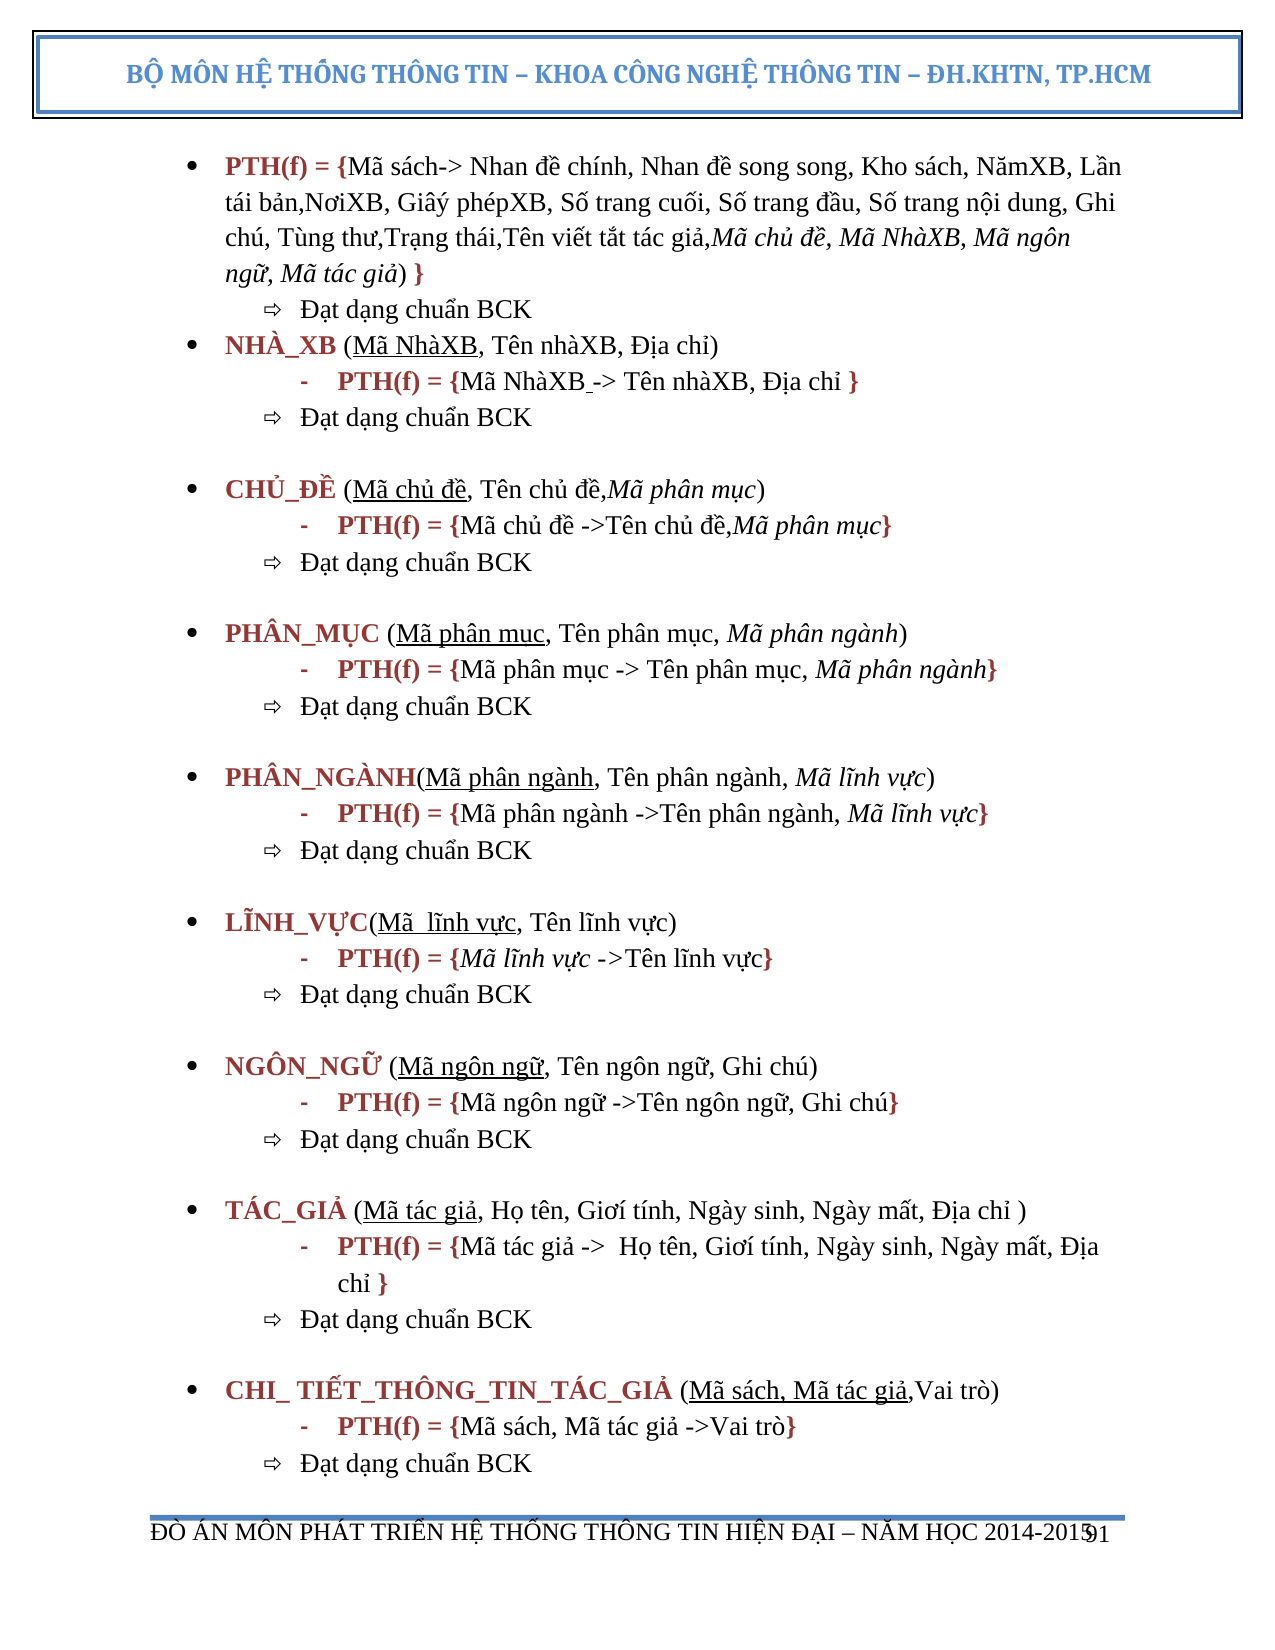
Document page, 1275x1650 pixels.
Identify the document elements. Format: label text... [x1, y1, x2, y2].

list Đạt dạng chuẩn BCK [262, 546, 1125, 577]
list Đạt dạng chuẩn BCK [262, 293, 1125, 324]
list TÁC_GIẢ (Mã tác giả, Họ tên, Giơí tính, Ngày sinh, Ngày mất, Địa chỉ ) [187, 1194, 1125, 1226]
list PHÂN_NGÀNH(Mã phân ngành, Tên phân ngành, Mã lĩnh vực) [187, 762, 1125, 793]
list PTH(f) = {Mã ngôn ngữ ->Tên ngôn ngữ, Ghi chú} [300, 1086, 1125, 1118]
list Đạt dạng chuẩn BCK [262, 690, 1125, 721]
list PTH(f) = {Mã lĩnh vực ->Tên lĩnh vực} [300, 942, 1125, 974]
list Đạt dạng chuẩn BCK [262, 834, 1125, 866]
list PHÂN_MỤC (Mã phân mục, Tên phân mục, Mã phân ngành) [187, 617, 1125, 648]
list LĨNH_VỰC(Mã lĩnh vực, Tên lĩnh vực) [187, 906, 1125, 937]
list PTH(f) = {Mã sách, Mã tác giả ->Vai trò} [300, 1410, 1125, 1442]
list PTH(f) = {Mã phân mục -> Tên phân mục, Mã phân ngành} [300, 653, 1125, 685]
list Đạt dạng chuẩn BCK [262, 1123, 1125, 1154]
list PTH(f) = {Mã NhàXB -> Tên nhàXB, Địa chỉ } [300, 365, 1125, 397]
list NGÔN_NGỮ (Mã ngôn ngữ, Tên ngôn ngữ, Ghi chú) [187, 1050, 1125, 1081]
list PTH(f) = {Mã sách-> Nhan đề chính, Nhan đề song song, Kho sách, NămXB, Lần tái bản,NơiXB, Giâý phépXB, Số trang cuối, Số trang đầu, Số trang nội dung, Ghi chú, Tùng thư,Trạng thái,Tên viết tắt tác giả,Mã chủ đề, Mã NhàXB, Mã ngôn ngữ, Mã tác giả) } [187, 150, 1125, 288]
list Đạt dạng chuẩn BCK [262, 979, 1125, 1010]
list PTH(f) = {Mã phân ngành ->Tên phân ngành, Mã lĩnh vực} [300, 797, 1125, 829]
list Đạt dạng chuẩn BCK [262, 1303, 1125, 1334]
list Đạt dạng chuẩn BCK [262, 402, 1125, 433]
list NHÀ_XB (Mã NhàXB, Tên nhàXB, Địa chỉ) [187, 329, 1125, 360]
list CHI_ TIẾT_THÔNG_TIN_TÁC_GIẢ (Mã sách, Mã tác giả,Vai trò) [187, 1374, 1125, 1405]
list CHỦ_ĐỀ (Mã chủ đề, Tên chủ đề,Mã phân mục) [187, 473, 1125, 504]
list Đạt dạng chuẩn BCK [262, 1447, 1125, 1478]
list PTH(f) = {Mã tác giả -> Họ tên, Giơí tính, Ngày sinh, Ngày mất, Địa chỉ } [300, 1230, 1125, 1298]
list PTH(f) = {Mã chủ đề ->Tên chủ đề,Mã phân mục} [300, 509, 1125, 541]
